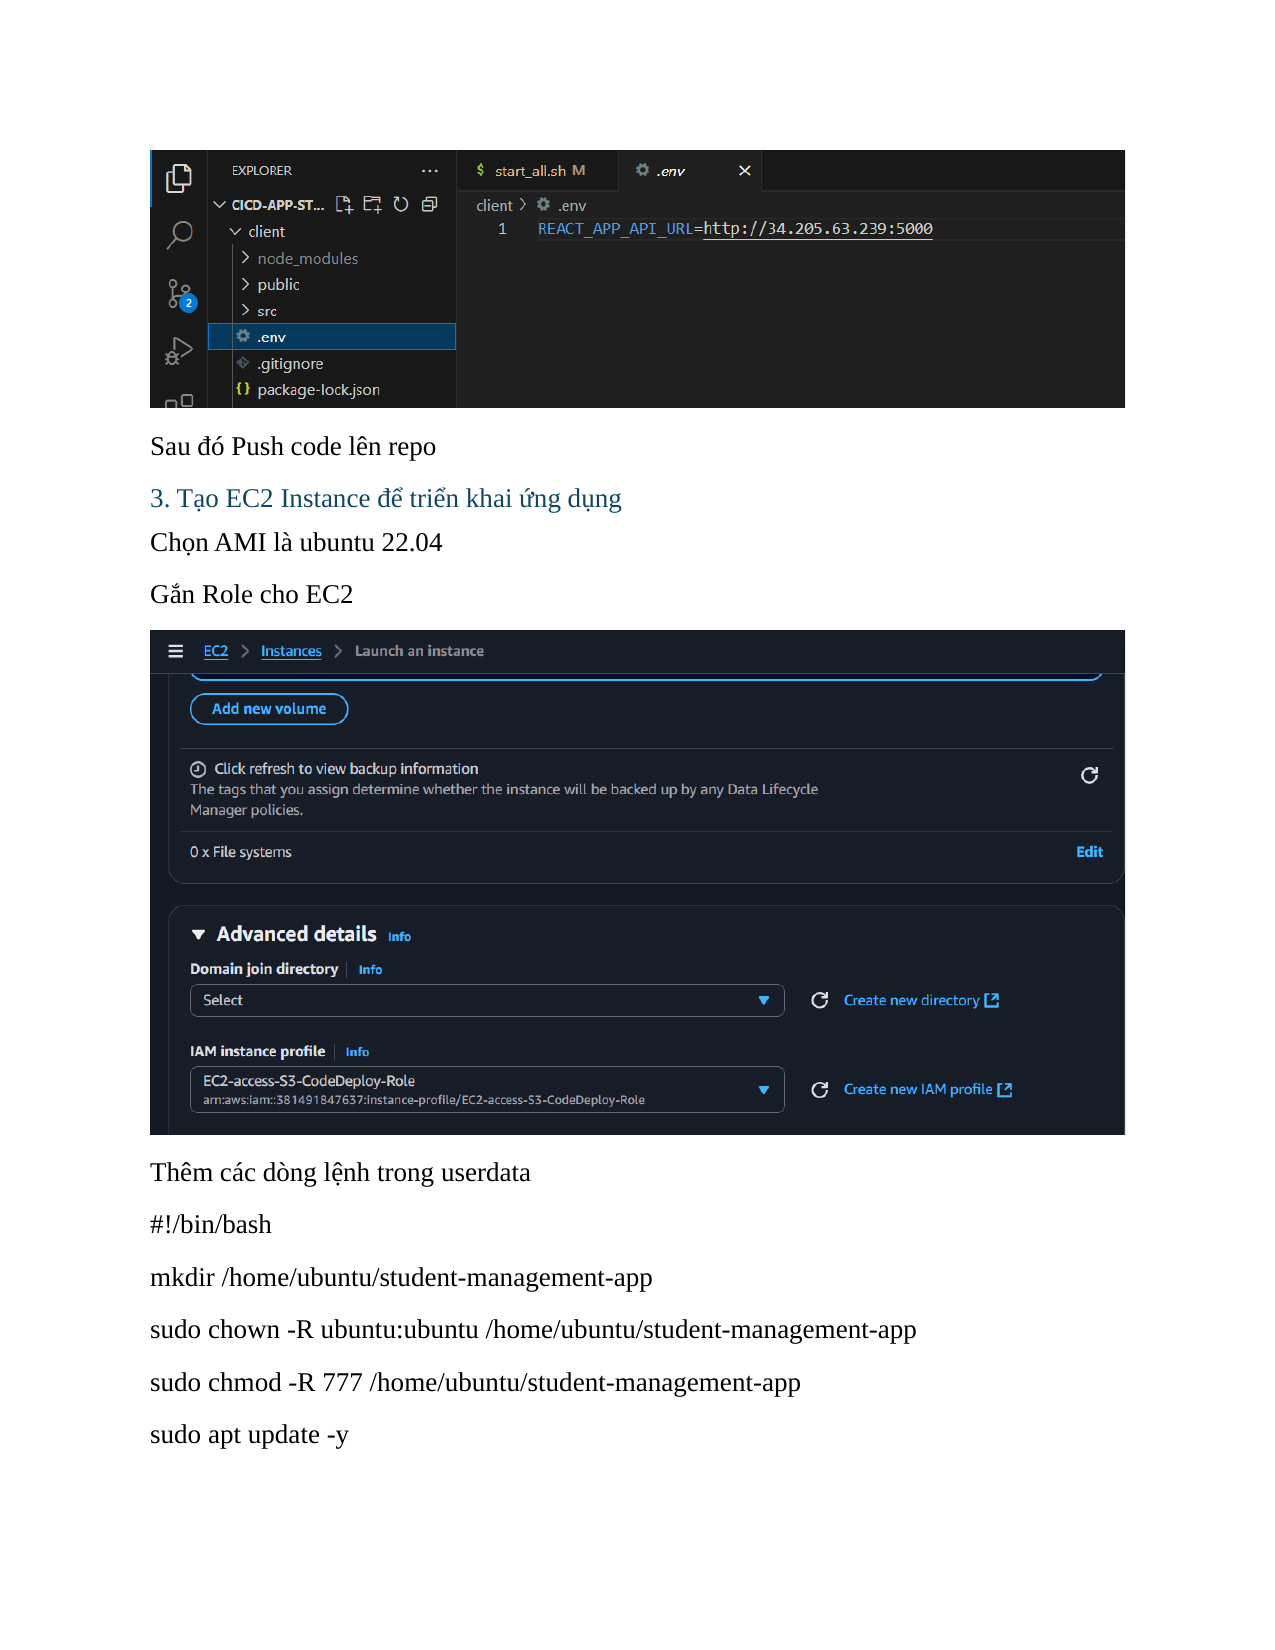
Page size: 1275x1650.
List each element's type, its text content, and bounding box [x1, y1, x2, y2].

picture [150, 630, 1125, 1135]
text Sau đó Push code lên repo [150, 429, 1125, 461]
text sudo chown -R ubuntu:ubuntu /home/ubuntu/student-management-app [150, 1313, 1125, 1344]
text Chọn AMI là ubuntu 22.04 [150, 526, 1125, 557]
text mkdir /home/ubuntu/student-management-app [150, 1261, 1125, 1292]
text Gắn Role cho EC2 [150, 578, 1125, 609]
picture [150, 150, 1125, 408]
text #!/bin/bash [150, 1208, 1125, 1240]
text sudo chmod -R 777 /home/ubuntu/student-management-app [150, 1366, 1125, 1397]
subtitle 3. Tạo EC2 Instance để triển khai ứng dụng [150, 482, 1125, 513]
text sudo apt update -y [150, 1418, 1125, 1449]
text Thêm các dòng lệnh trong userdata [150, 1156, 1125, 1187]
